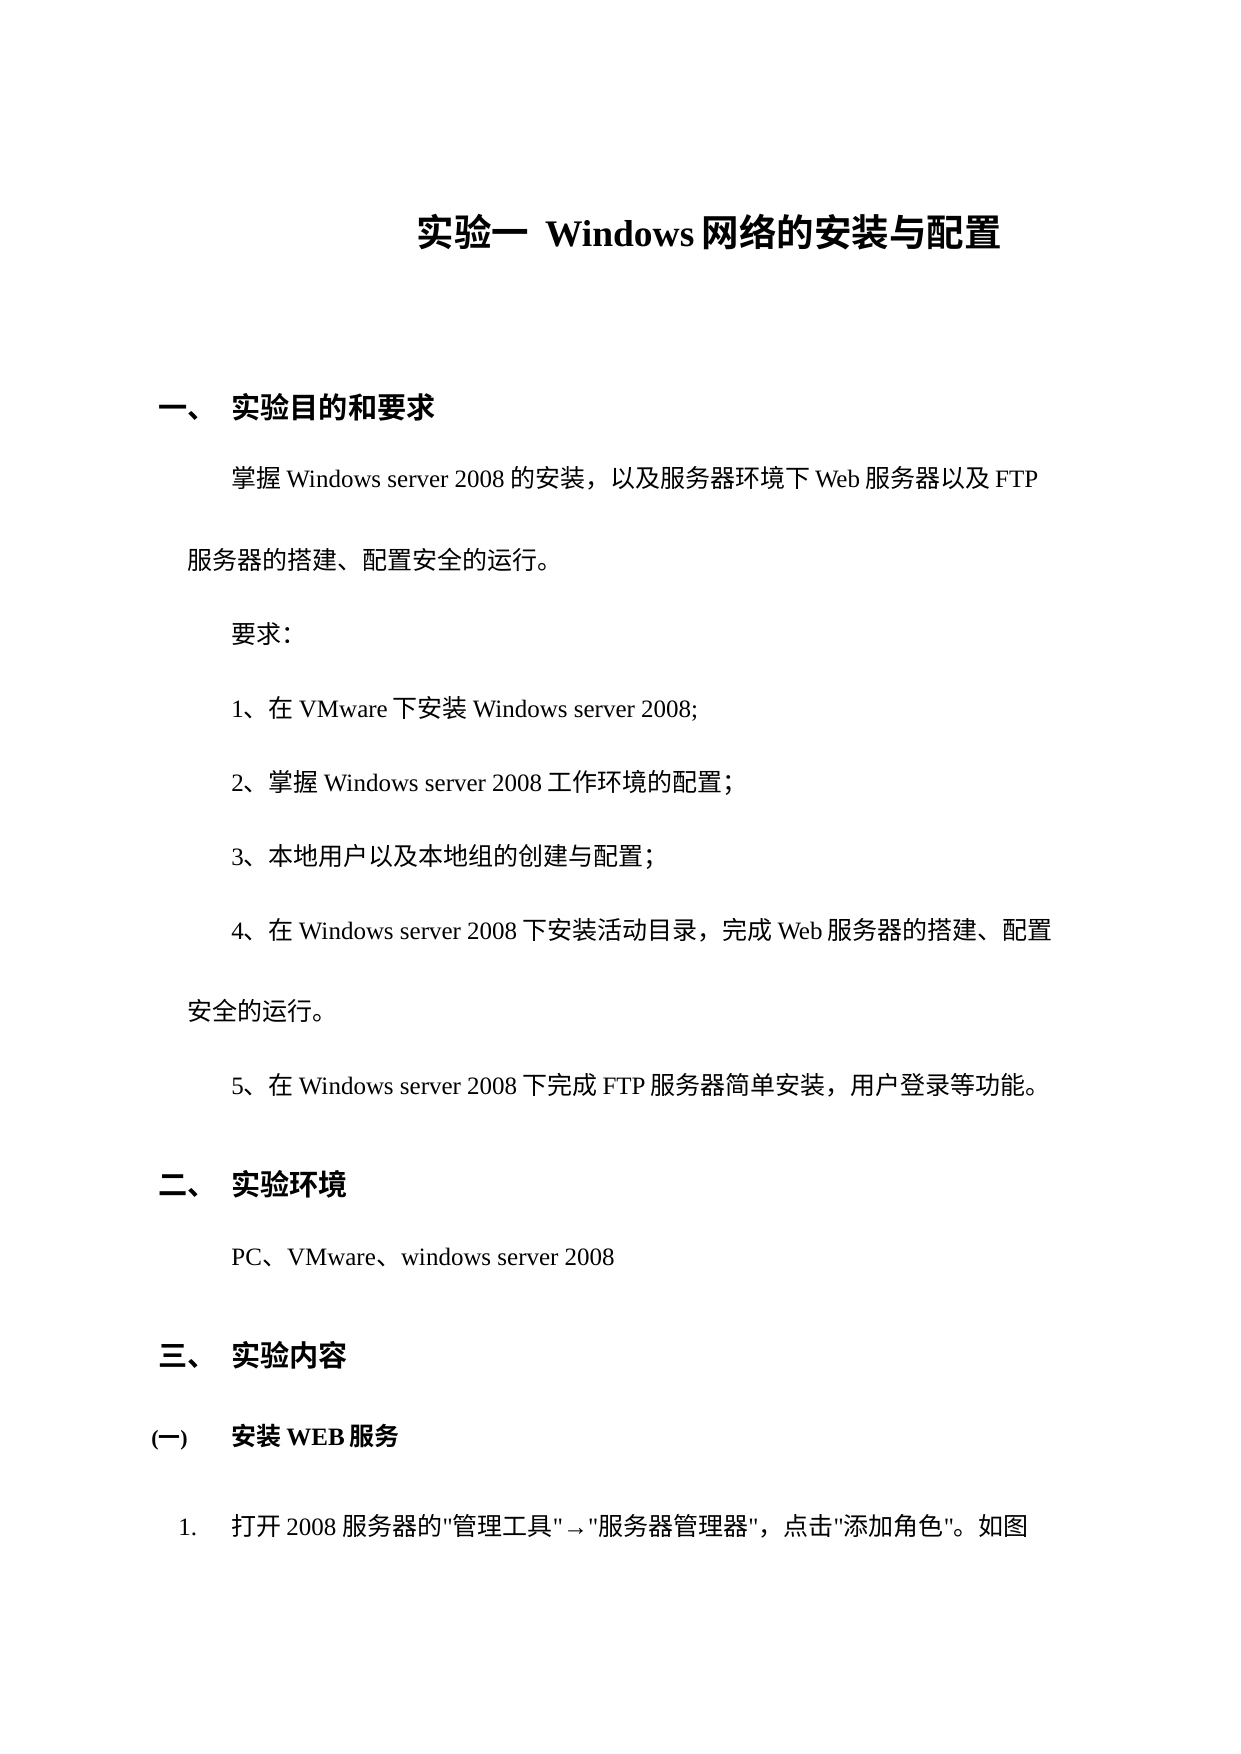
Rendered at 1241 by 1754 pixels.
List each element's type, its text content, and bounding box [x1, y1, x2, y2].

title 实验环境 [187, 1150, 1053, 1215]
subtitle Windows网络的安装与配置 [290, 197, 1053, 262]
text PC、VMware、windows server 2008 [187, 1222, 1053, 1287]
title 实验目的和要求 [187, 373, 1053, 438]
text 2、掌握Windows server 2008工作环境的配置； [187, 748, 1053, 813]
text 5、在Windows server 2008下完成FTP服务器简单安装，用户登录等功能。 [187, 1051, 1053, 1116]
text 要求： [187, 600, 1053, 665]
text 3、本地用户以及本地组的创建与配置； [187, 822, 1053, 887]
text 4、在Windows server 2008下安装活动目录，完成Web服务器的搭建、配置安全的运行。 [187, 896, 1053, 1042]
text 1、在VMware下安装Windows server 2008; [187, 674, 1053, 739]
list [187, 1492, 1053, 1557]
title 实验内容 [187, 1321, 1053, 1386]
text 掌握Windows server 2008的安装，以及服务器环境下Web服务器以及FTP服务器的搭建、配置安全的运行。 [187, 444, 1053, 591]
subtitle 安装WEB服务 [187, 1402, 1053, 1467]
